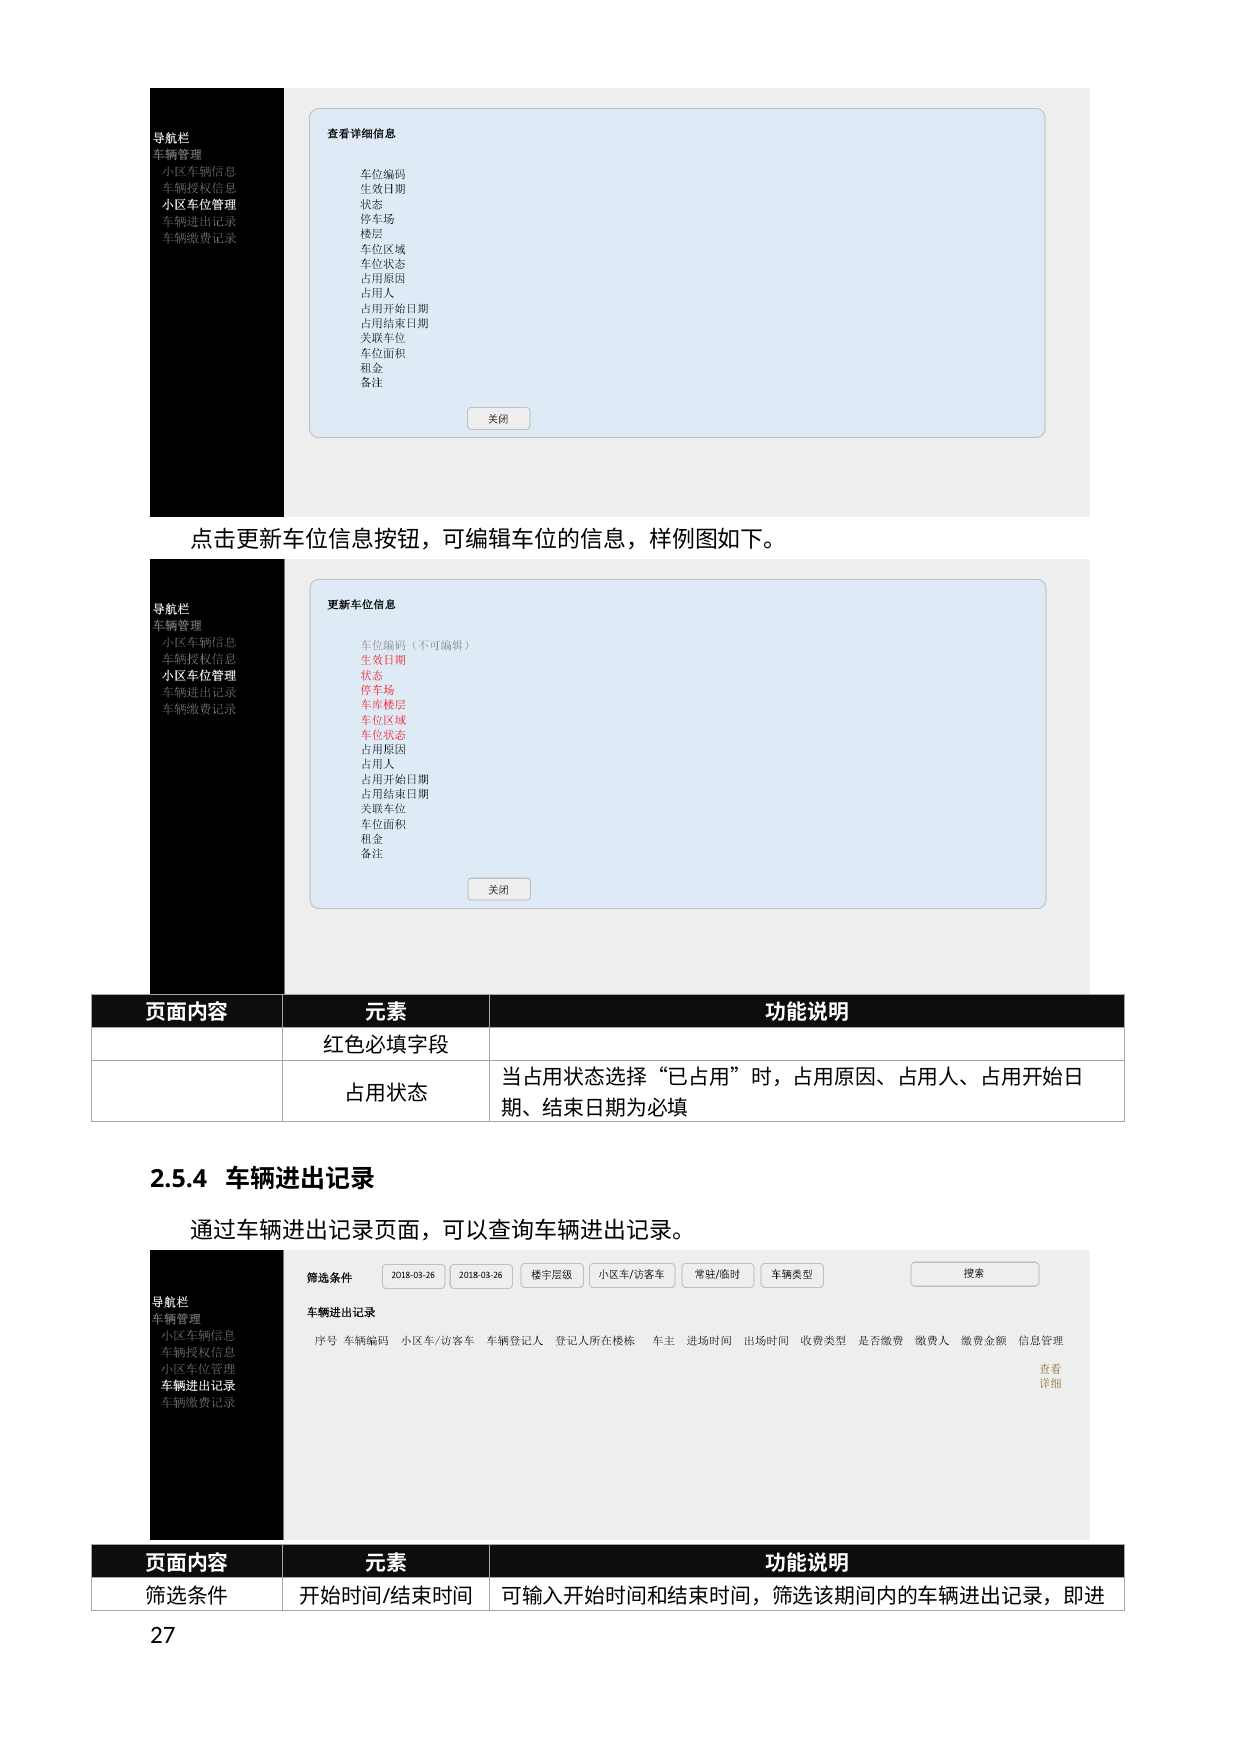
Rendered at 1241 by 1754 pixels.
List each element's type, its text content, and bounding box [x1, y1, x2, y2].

table_cell 红色必填字段 [283, 1028, 489, 1059]
table_header 元素 [283, 995, 489, 1027]
table_header 元素 [283, 1545, 489, 1577]
table_header 页面内容 [92, 995, 282, 1027]
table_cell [490, 1578, 1124, 1610]
table_cell 当占用状态选择“已占用”时，占用原因、占用人、占用开始日期、结束日期为必填 [490, 1061, 1124, 1121]
table_cell [92, 1028, 282, 1059]
picture [150, 1250, 1090, 1540]
table_cell 筛选条件 [92, 1578, 282, 1610]
table_cell [490, 1028, 1124, 1059]
text 通过车辆进出记录页面，可以查询车辆进出记录。 [150, 1212, 1090, 1246]
table_header 页面内容 [92, 1545, 282, 1577]
table_cell 占用状态 [283, 1061, 489, 1121]
text 车辆进出记录 [150, 1158, 1090, 1194]
table_header 功能说明 [490, 995, 1124, 1027]
text 点击更新车位信息按钮，可编辑车位的信息，样例图如下。 [150, 521, 1090, 554]
table_header 功能说明 [490, 1545, 1124, 1577]
table_cell 开始时间/结束时间 [283, 1578, 489, 1610]
table_cell [92, 1061, 282, 1121]
picture [150, 559, 1090, 994]
picture [150, 88, 1090, 517]
